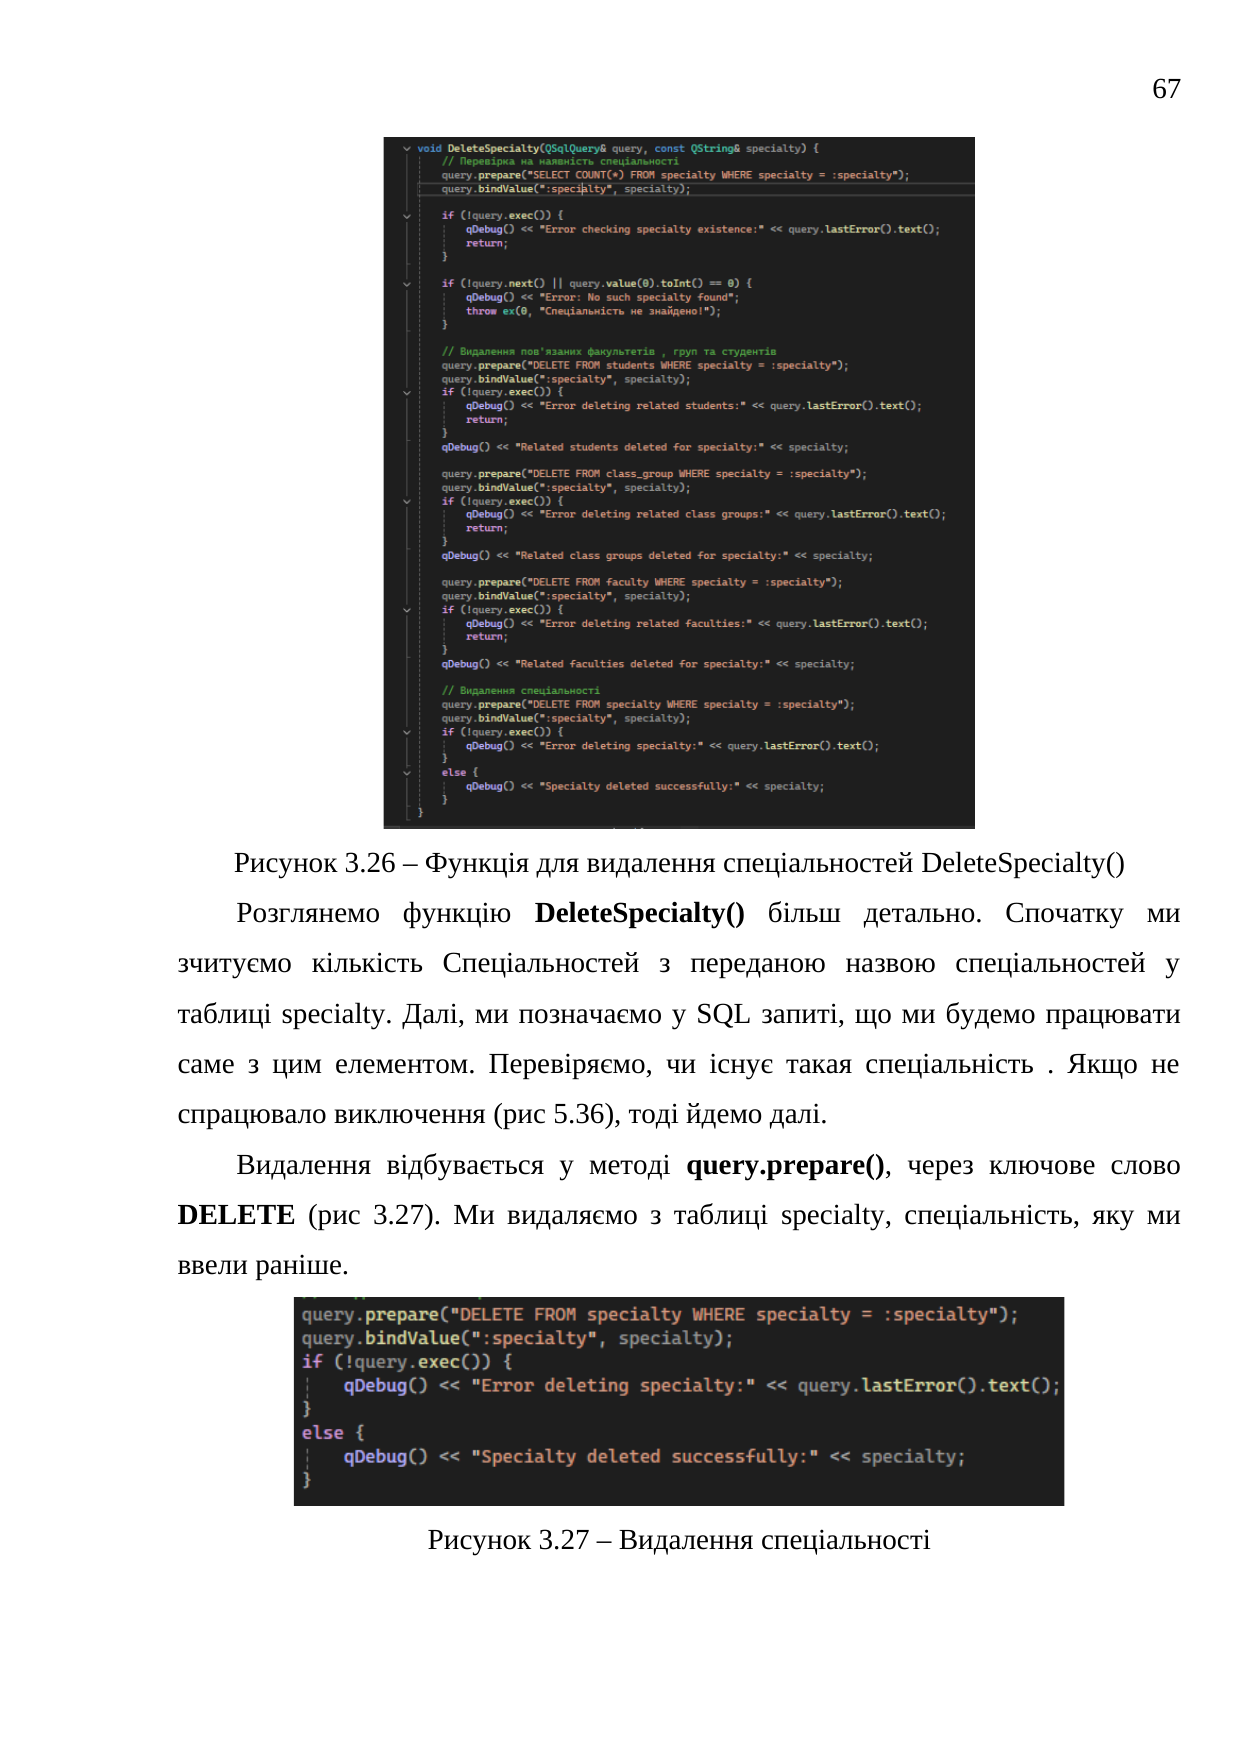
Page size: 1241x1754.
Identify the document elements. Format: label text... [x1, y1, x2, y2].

picture [383, 137, 975, 829]
text Розглянемо функцію DeleteSpecialty() більш детально. Спочатку ми зчитуємо кількість Спеціальностей з переданою назвою спеціальностей у таблиці specialty. Далі, ми позначаємо у SQL запиті, що ми будемо працювати саме з цим елементом. Перевіряємо, чи існує такая спеціальність . Якщо не спрацювало виключення (рис 5.36), тоді йдемо далі. [177, 895, 1181, 1130]
picture [293, 1297, 1065, 1506]
text Рисунок 3.27 – Видалення спеціальності [177, 1522, 1181, 1556]
text Рисунок 3.26 – Функція для видалення спеціальностей DeleteSpecialty() [177, 845, 1181, 878]
text Видалення відбувається у методі query.prepare(), через ключове слово DELETE (рис 3.27). Ми видаляємо з таблиці specialty, спеціальність, яку ми ввели раніше. [177, 1147, 1181, 1281]
